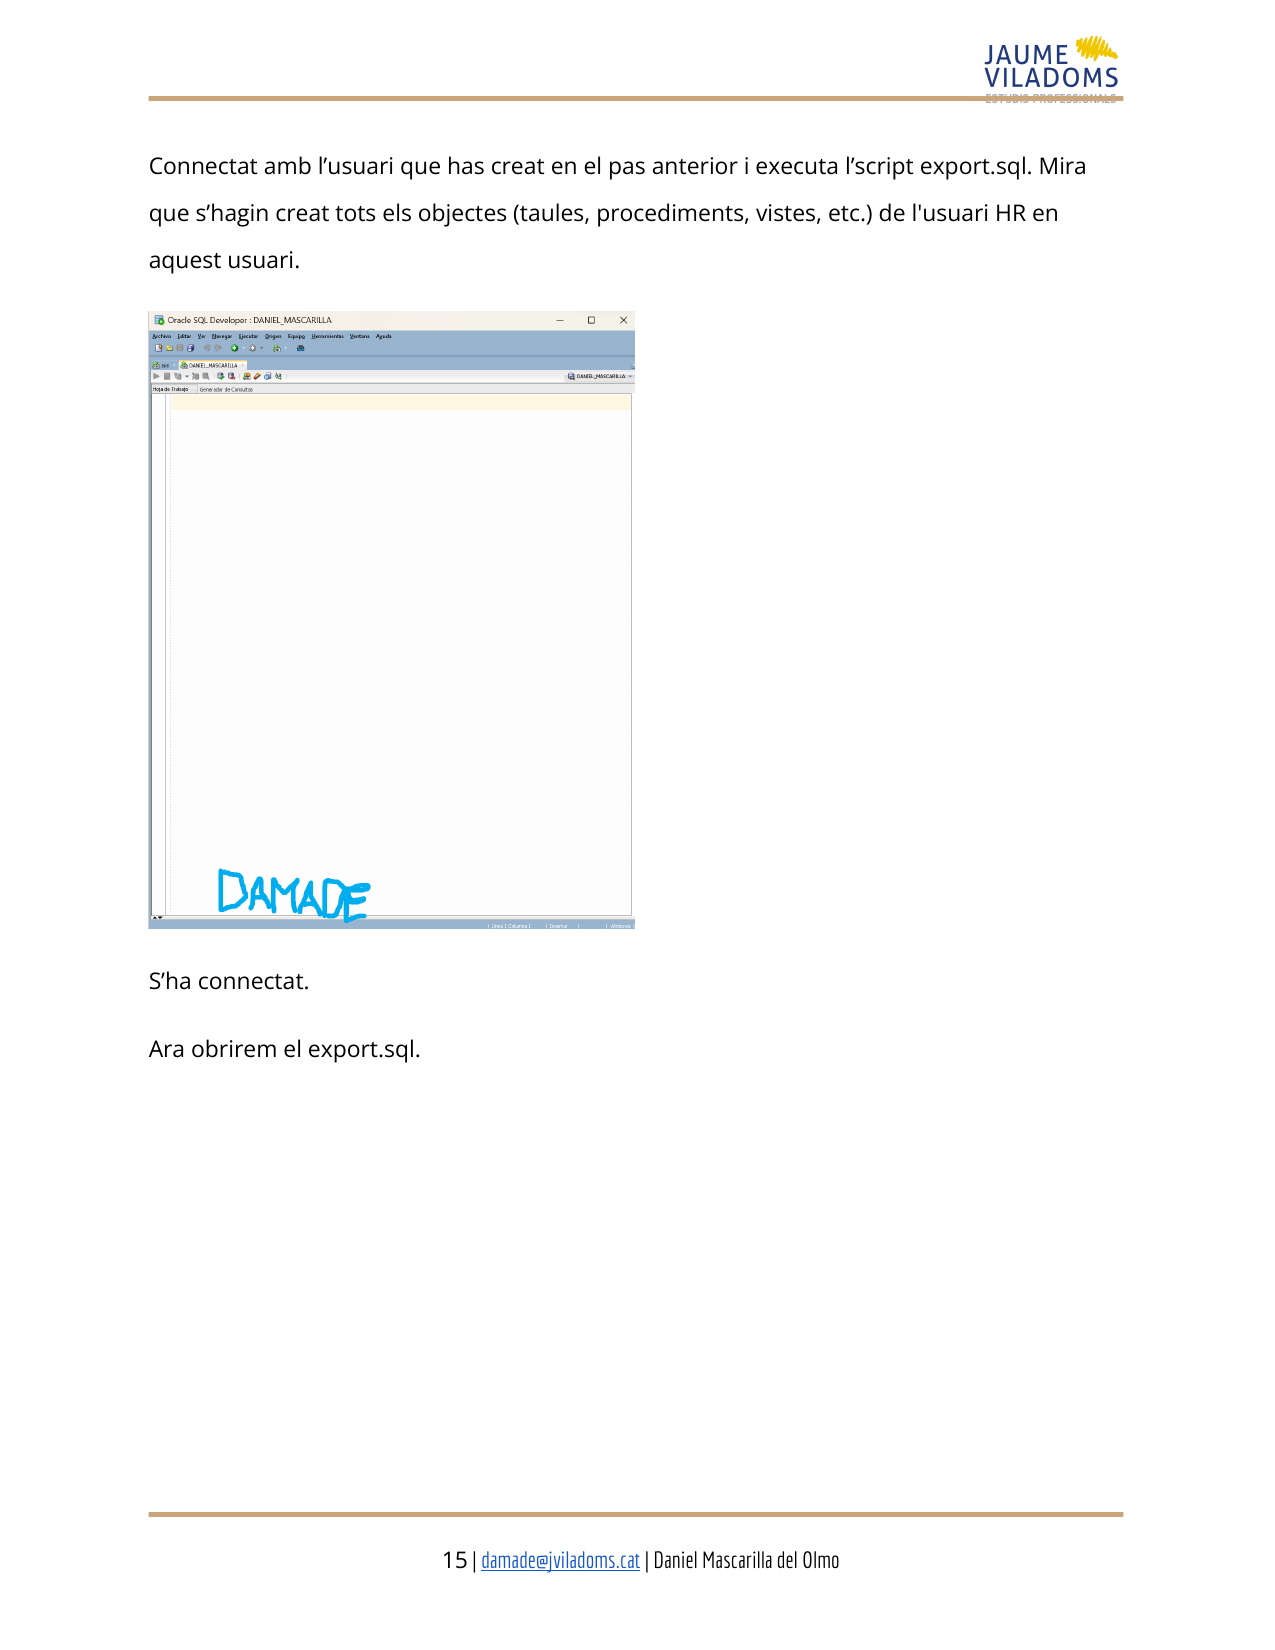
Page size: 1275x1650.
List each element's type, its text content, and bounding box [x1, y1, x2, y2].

subtitle Connectat amb l’usuari que has creat en el pas anterior i executa l’script export.sql. Mira que s’hagin creat tots els objectes (taules, procediments, vistes, etc.) de l'usuari HR en aquest usuari. [148, 150, 1125, 275]
picture [148, 311, 635, 929]
picture [148, 36, 1125, 107]
text Ara obrirem el export.sql. [148, 1033, 1125, 1064]
picture [148, 1512, 1124, 1517]
text S’ha connectat. [148, 965, 1125, 996]
